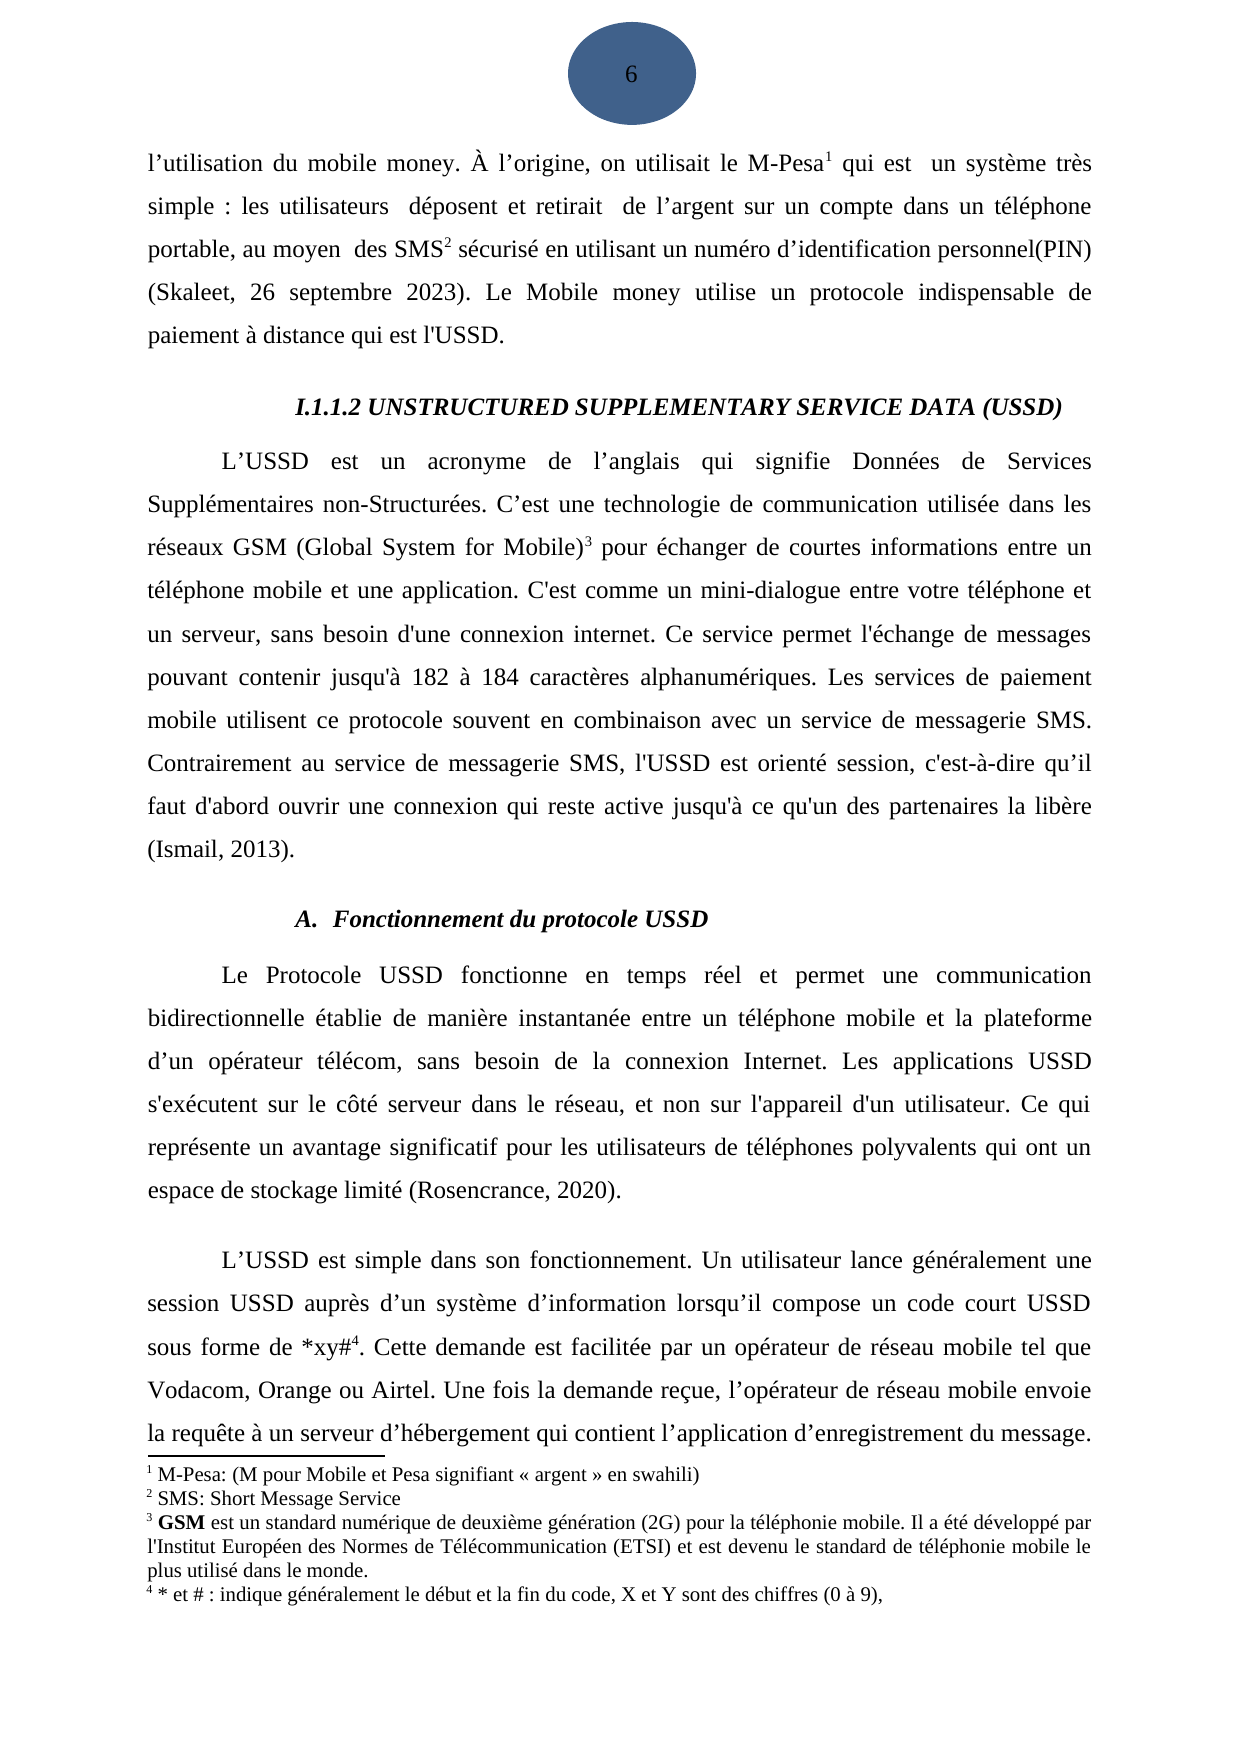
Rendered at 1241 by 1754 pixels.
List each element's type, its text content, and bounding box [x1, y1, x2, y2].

text L’USSD est un acronyme de l’anglais qui signifie Données de Services Supplémentaires non-Structurées. C’est une technologie de communication utilisée dans les réseaux GSM (Global System for Mobile) pour échanger de courtes informations entre un téléphone mobile et une application. C'est comme un mini-dialogue entre votre téléphone et un serveur, sans besoin d'une connexion internet. Ce service permet l'échange de messages pouvant contenir jusqu'à 182 à 184 caractères alphanumériques. Les services de paiement mobile utilisent ce protocole souvent en combinaison avec un service de messagerie SMS. Contrairement au service de messagerie SMS, l'USSD est orienté session, c'est-à-dire qu’il faut d'abord ouvrir une connexion qui reste active jusqu'à ce qu'un des partenaires la libère. [146, 446, 1093, 863]
subtitle Fonctionnement du protocole USSD [295, 904, 1093, 933]
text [147, 1245, 1093, 1447]
text Le Protocole USSD fonctionne en temps réel et permet une communication bidirectionnelle établie de manière instantanée entre un téléphone mobile et la plateforme d’un opérateur télécom, sans besoin de la connexion Internet. Les applications USSD s'exécutent sur le côté serveur dans le réseau, et non sur l'appareil d'un utilisateur. Ce qui représente un avantage significatif pour les utilisateurs de téléphones polyvalents qui ont un espace de stockage limité. [148, 960, 1093, 1204]
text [148, 148, 1093, 349]
subtitle I.1.1.2 UNSTRUCTURED SUPPLEMENTARY SERVICE DATA (USSD) [295, 392, 1093, 421]
